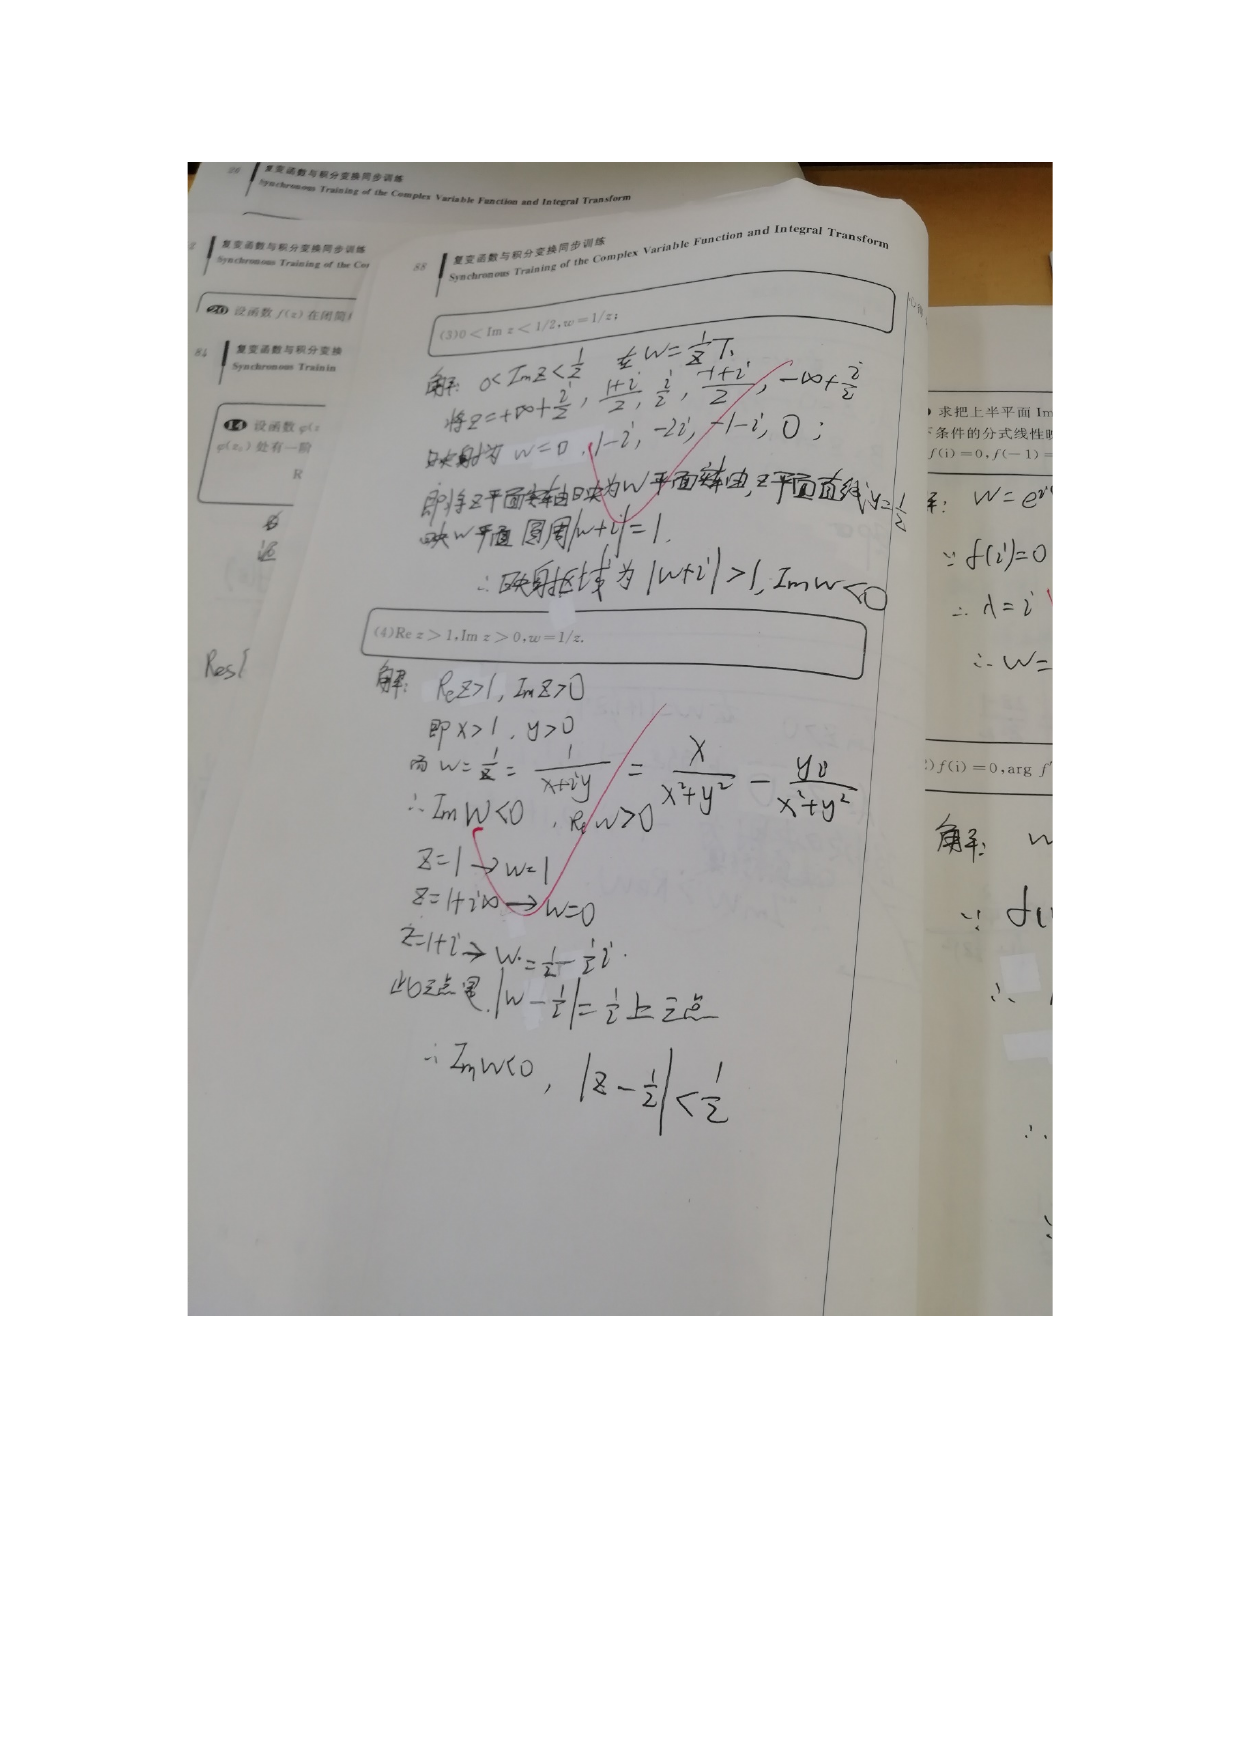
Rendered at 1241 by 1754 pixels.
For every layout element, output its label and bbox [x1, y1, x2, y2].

picture [187, 162, 1053, 1316]
